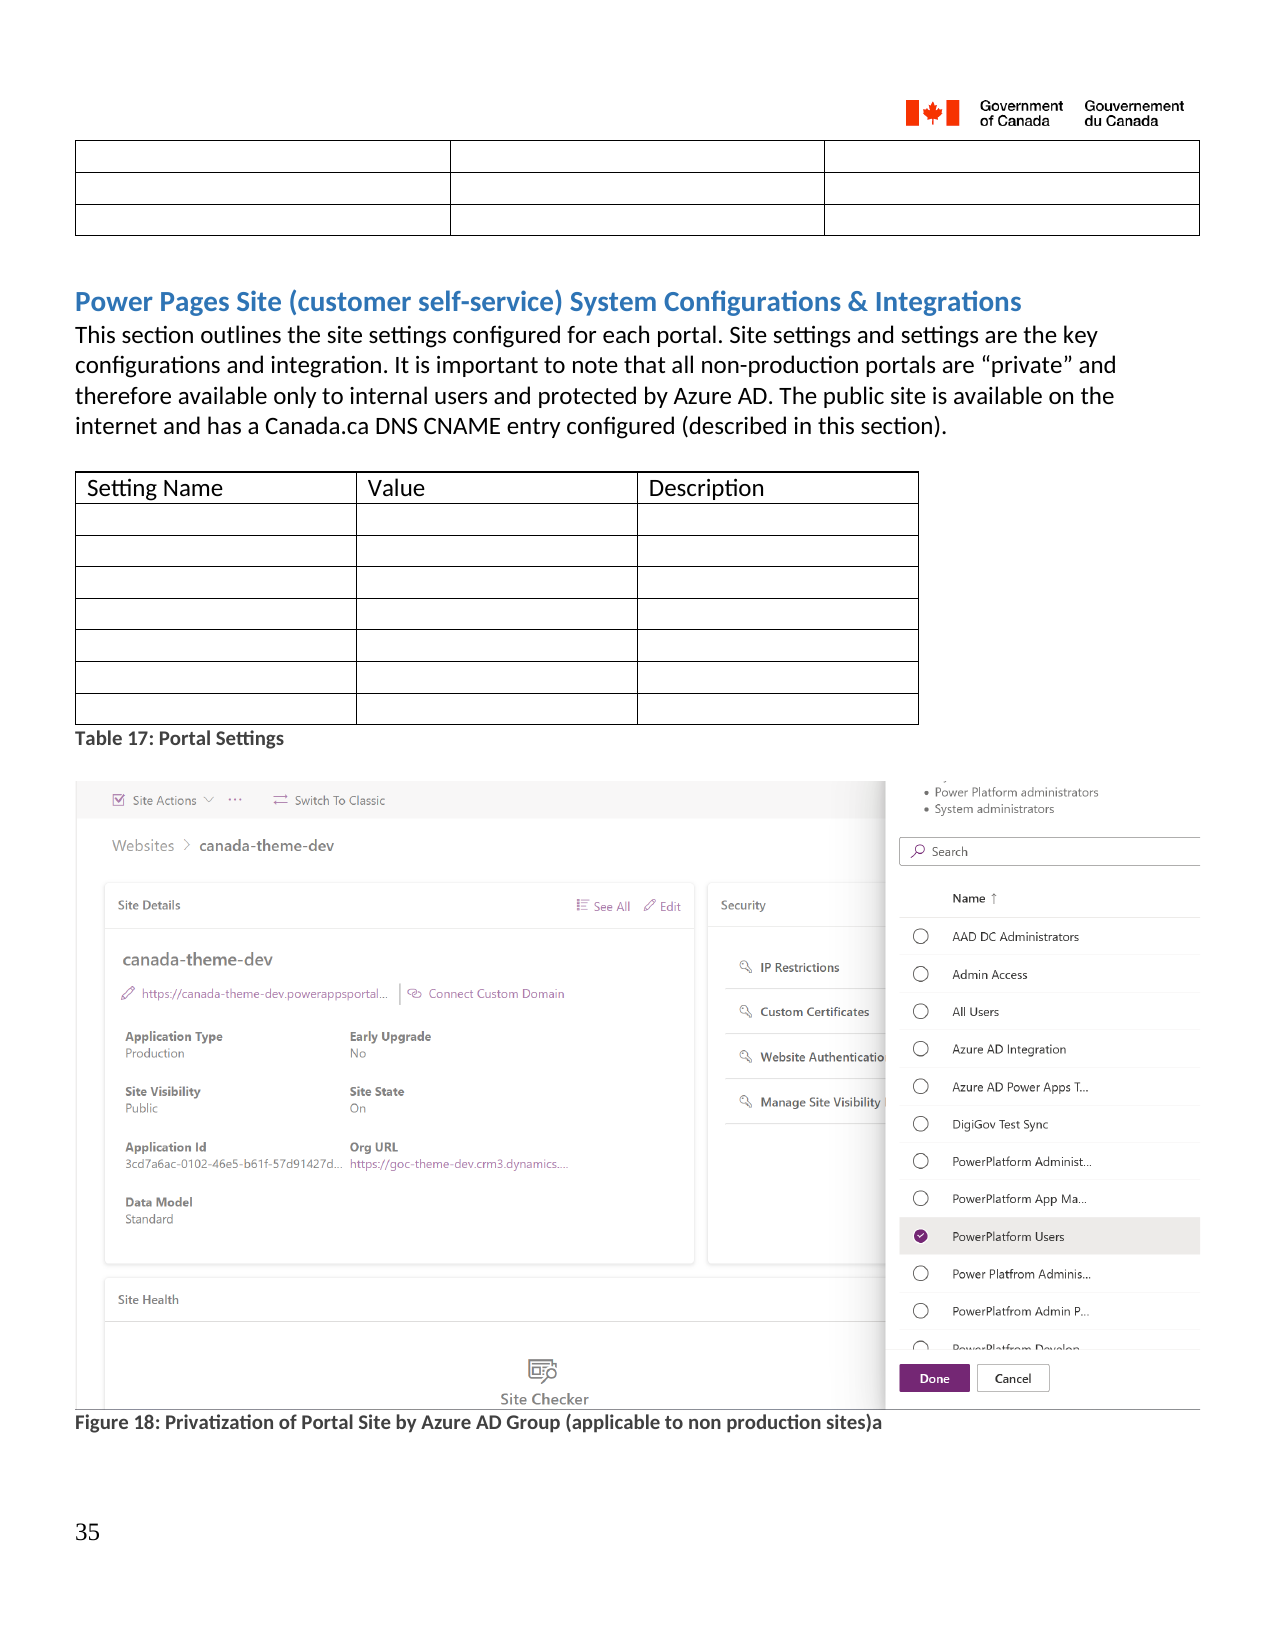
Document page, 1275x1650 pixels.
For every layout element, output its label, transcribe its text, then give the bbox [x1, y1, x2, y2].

table_cell [76, 536, 356, 566]
table_cell [825, 205, 1199, 235]
table_cell [357, 630, 637, 661]
table_cell [638, 694, 918, 724]
table_header Description [638, 473, 918, 503]
picture [75, 781, 1200, 1410]
table_cell [76, 173, 450, 203]
table_cell [451, 205, 824, 235]
table_cell [76, 630, 356, 661]
subtitle Power Pages Site (customer self-service) System Configurations & Integrations [75, 283, 1200, 319]
table_cell [76, 599, 356, 629]
table_cell [357, 504, 637, 534]
table_header Setting Name [76, 473, 356, 503]
table_cell [638, 567, 918, 598]
table_cell [638, 536, 918, 566]
table_cell [825, 141, 1199, 172]
table_cell [451, 141, 824, 172]
table_cell [76, 504, 356, 534]
table_cell [357, 536, 637, 566]
text Table 17: Portal Settings [75, 725, 1200, 750]
picture [881, 75, 1200, 140]
table_cell [76, 567, 356, 598]
table_cell [76, 694, 356, 724]
table_cell [638, 662, 918, 692]
table_cell [76, 662, 356, 692]
table_cell [638, 630, 918, 661]
text Figure 18: Privatization of Portal Site by Azure AD Group (applicable to non production sites)a [75, 1410, 1200, 1435]
table_cell [451, 173, 824, 203]
table_cell [357, 567, 637, 598]
table_cell [76, 205, 450, 235]
table_cell [638, 599, 918, 629]
text This section outlines the site settings configured for each portal. Site settings and settings are the key configurations and integration. It is important to note that all non-production portals are “private” and therefore available only to internal users and protected by Azure AD. The public site is available on the internet and has a Canada.ca DNS CNAME entry configured (described in this section). [75, 319, 1200, 441]
table_cell [357, 694, 637, 724]
table_cell [357, 599, 637, 629]
table_cell [638, 504, 918, 534]
table_header Value [357, 473, 637, 503]
table_cell [357, 662, 637, 692]
table_cell [825, 173, 1199, 203]
table_cell [76, 141, 450, 172]
